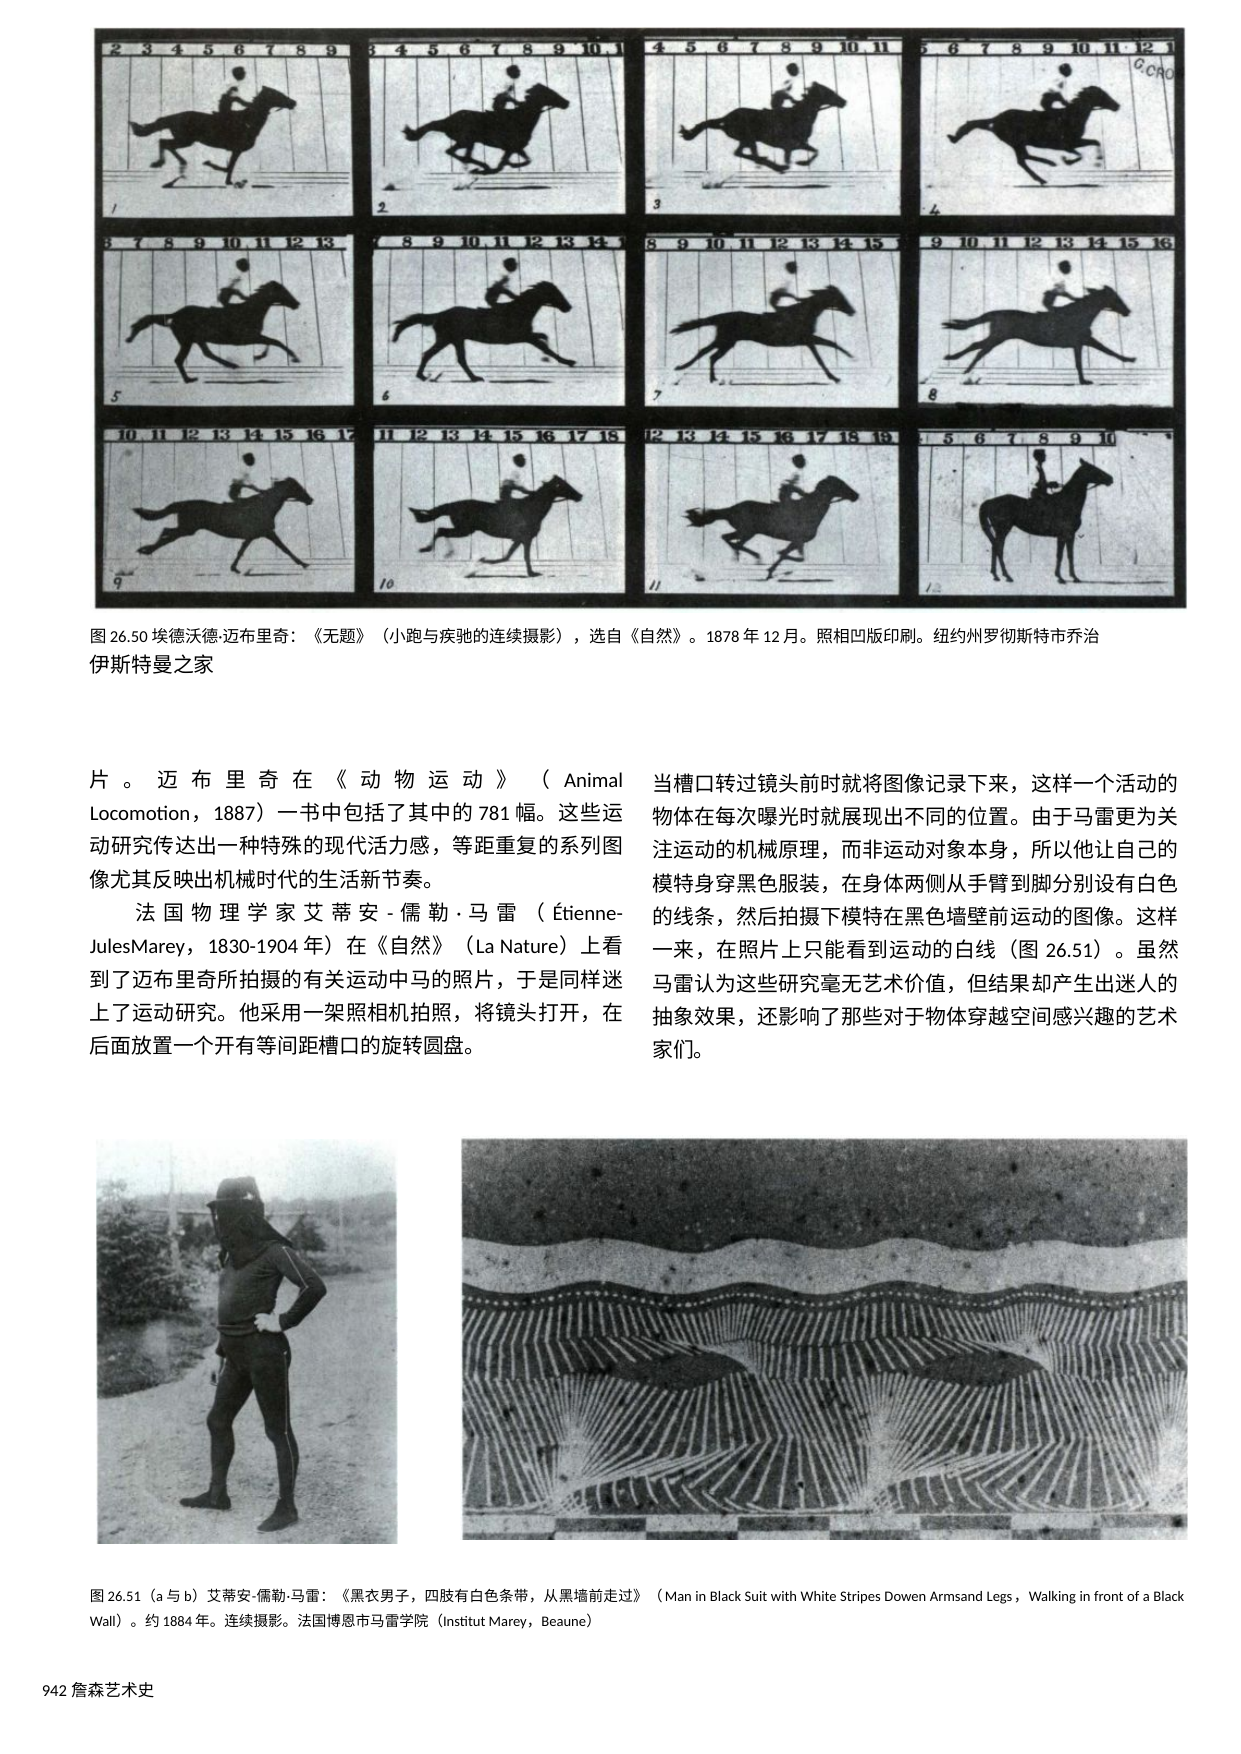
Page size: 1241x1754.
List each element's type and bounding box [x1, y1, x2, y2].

picture [95, 1139, 398, 1544]
picture [460, 1135, 1188, 1540]
picture [89, 27, 1188, 613]
